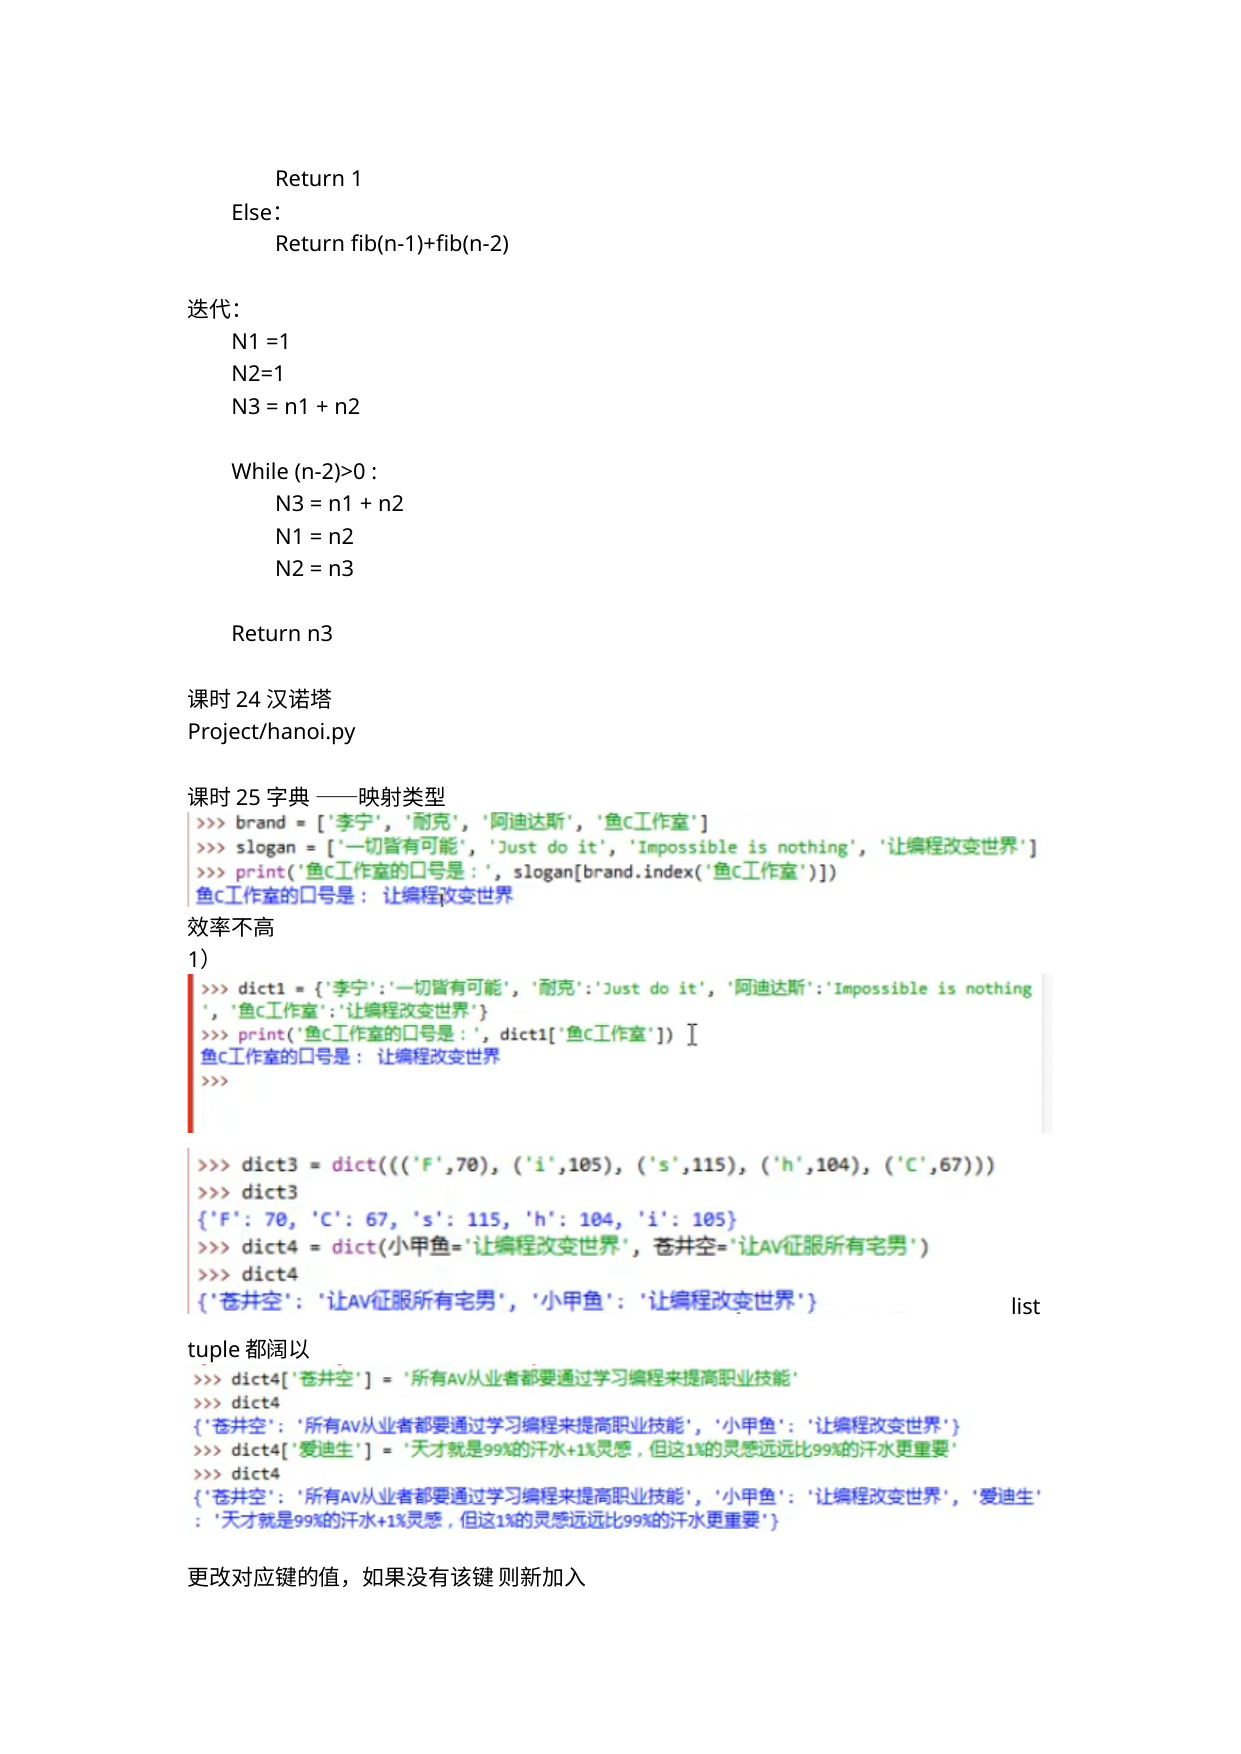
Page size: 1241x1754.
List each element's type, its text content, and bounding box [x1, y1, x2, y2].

text 课时25 字典 ——映射类型 [187, 779, 1053, 812]
picture [187, 1148, 1011, 1314]
text Else： [187, 194, 1053, 227]
text N1 =1 [187, 324, 1053, 357]
text N1 = n2 [187, 519, 1053, 552]
text Return fib(n-1)+fib(n-2) [187, 227, 1053, 259]
text N2 = n3 [187, 552, 1053, 584]
text Project/hanoi.py [187, 714, 1053, 747]
text While (n-2)>0 : [187, 454, 1053, 487]
text N3 = n1 + n2 [187, 487, 1053, 519]
text 迭代： [187, 292, 1053, 324]
text 更改对应键的值，如果没有该键 则新加入 [187, 1559, 1053, 1592]
text 效率不高 [187, 907, 1053, 942]
text N2=1 [187, 357, 1053, 389]
text 1） [187, 942, 1053, 974]
text N3 = n1 + n2 [187, 389, 1053, 422]
text Return n3 [187, 617, 1053, 649]
text Return 1 [187, 162, 1053, 194]
text 课时24 汉诺塔 [187, 682, 1053, 714]
picture [187, 974, 1053, 1133]
picture [187, 812, 1053, 907]
picture [187, 1364, 1053, 1533]
